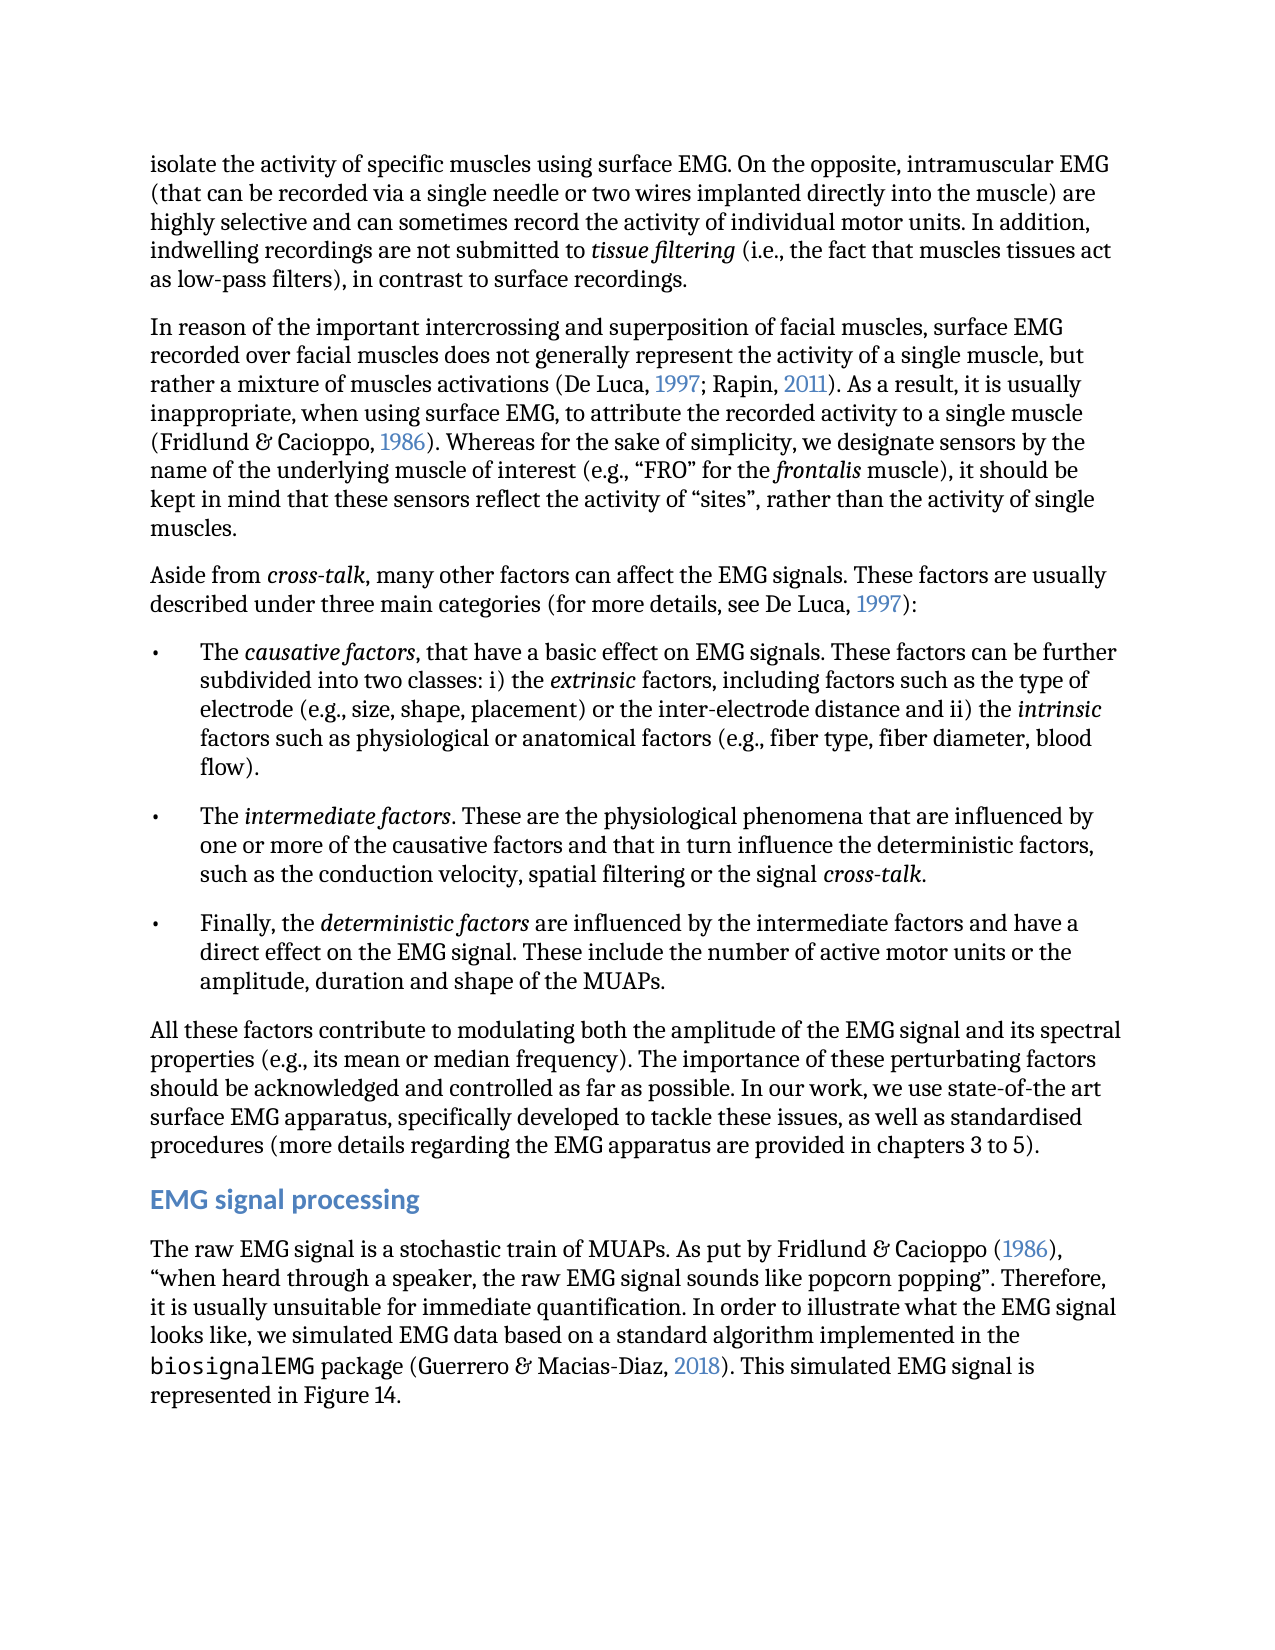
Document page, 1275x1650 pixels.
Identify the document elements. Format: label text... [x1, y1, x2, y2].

text Aside from cross-talk, many other factors can affect the EMG signals. These factors are usually described under three main categories (for more details, see De Luca, 1997): [150, 561, 1125, 619]
text In reason of the important intercrossing and superposition of facial muscles, surface EMG recorded over facial muscles does not generally represent the activity of a single muscle, but rather a mixture of muscles activations (De Luca, 1997; Rapin, 2011). As a result, it is usually inappropriate, when using surface EMG, to attribute the recorded activity to a single muscle (Fridlund & Cacioppo, 1986). Whereas for the sake of simplicity, we designate sensors by the name of the underlying muscle of interest (e.g., “FRO” for the frontalis muscle), it should be kept in mind that these sensors reflect the activity of “sites”, rather than the activity of single muscles. [150, 312, 1125, 542]
list The intermediate factors. These are the physiological phenomena that are influenced by one or more of the causative factors and that in turn influence the deterministic factors, such as the conduction velocity, spatial filtering or the signal cross-talk. [150, 802, 1125, 888]
text The raw EMG signal is a stochastic train of MUAPs. As put by Fridlund & Cacioppo (1986), “when heard through a speaker, the raw EMG signal sounds like popcorn popping”. Therefore, it is usually unsuitable for immediate quantification. In order to illustrate what the EMG signal looks like, we simulated EMG data based on a standard algorithm implemented in the biosignalEMG package (Guerrero & Macias-Diaz, 2018). This simulated EMG signal is represented in Figure 14. [150, 1235, 1125, 1410]
list The causative factors, that have a basic effect on EMG signals. These factors can be further subdivided into two classes: i) the extrinsic factors, including factors such as the type of electrode (e.g., size, shape, placement) or the inter-electrode distance and ii) the intrinsic factors such as physiological or anatomical factors (e.g., fiber type, fiber diameter, blood flow). [150, 637, 1125, 781]
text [150, 150, 1125, 294]
list Finally, the deterministic factors are influenced by the intermediate factors and have a direct effect on the EMG signal. These include the number of active motor units or the amplitude, duration and shape of the MUAPs. [150, 909, 1125, 995]
subtitle EMG signal processing [150, 1181, 1125, 1216]
text All these factors contribute to modulating both the amplitude of the EMG signal and its spectral properties (e.g., its mean or median frequency). The importance of these perturbating factors should be acknowledged and controlled as far as possible. In our work, we use state-of-the art surface EMG apparatus, specifically developed to tackle these issues, as well as standardised procedures (more details regarding the EMG apparatus are provided in chapters 3 to 5). [150, 1016, 1125, 1160]
